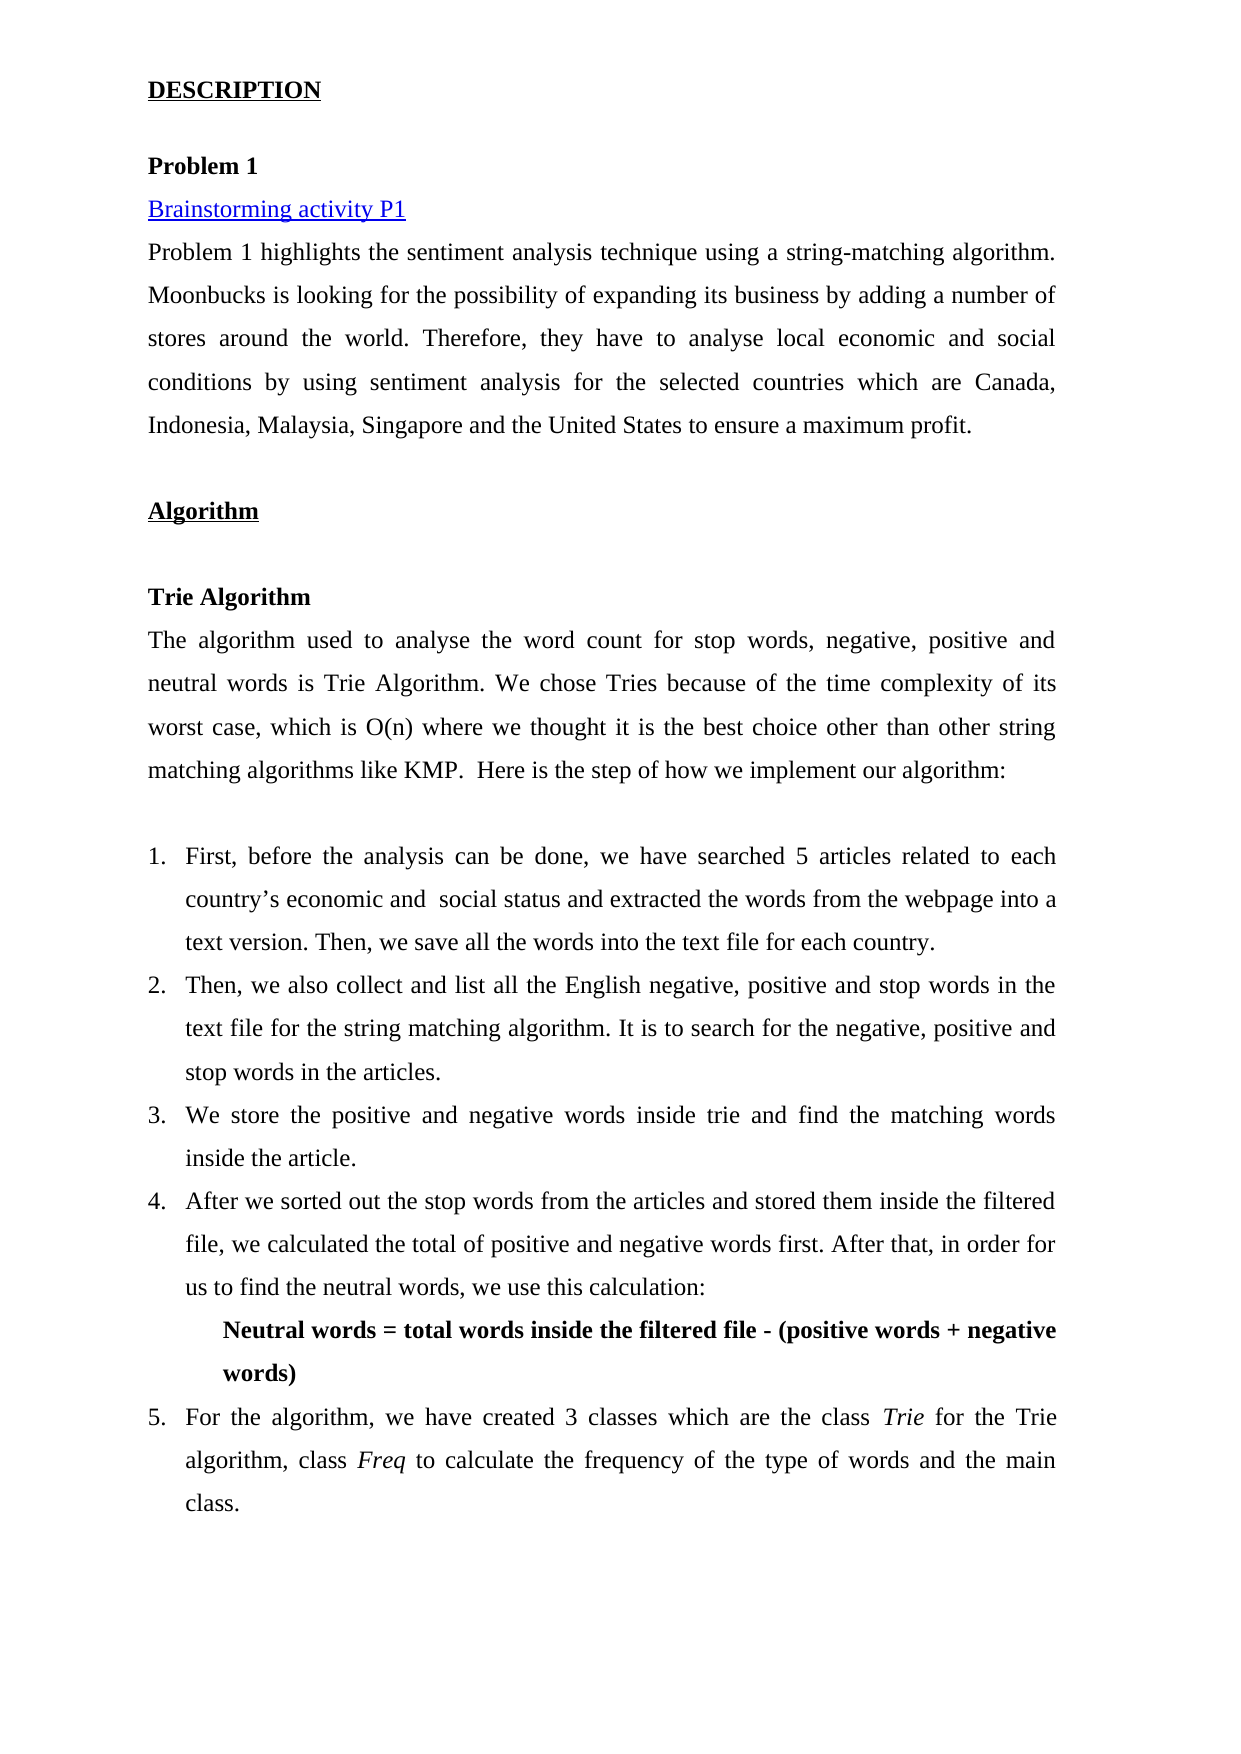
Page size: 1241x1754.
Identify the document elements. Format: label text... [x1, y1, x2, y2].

list First, before the analysis can be done, we have searched 5 articles related to each country’s economic and social status and extracted the words from the webpage into a text version. Then, we save all the words into the text file for each country. [148, 841, 1057, 956]
text Algorithm [148, 496, 1057, 525]
text Trie Algorithm [148, 582, 1057, 611]
text Problem 1 highlights the sentiment analysis technique using a string-matching algorithm. Moonbucks is looking for the possibility of expanding its business by adding a number of stores around the world. Therefore, they have to analyse local economic and social conditions by using sentiment analysis for the selected countries which are Canada, Indonesia, Malaysia, Singapore and the United States to ensure a maximum profit. [148, 237, 1057, 438]
text Brainstorming activity P1 [148, 194, 1057, 223]
subtitle Problem 1 [148, 151, 1057, 180]
text Neutral words = total words inside the filtered file - (positive words + negative words) [223, 1315, 1057, 1387]
list After we sorted out the stop words from the articles and stored them inside the filtered file, we calculated the total of positive and negative words first. After that, in order for us to find the neutral words, we use this calculation: [148, 1186, 1057, 1301]
list Then, we also collect and list all the English negative, positive and stop words in the text file for the string matching algorithm. It is to search for the negative, positive and stop words in the articles. [148, 970, 1057, 1085]
subtitle DESCRIPTION [148, 75, 1057, 104]
list For the algorithm, we have created 3 classes which are the class Trie for the Trie algorithm, class Freq to calculate the frequency of the type of words and the main class. [148, 1402, 1057, 1517]
text The algorithm used to analyse the word count for stop words, negative, positive and neutral words is Trie Algorithm. We chose Tries because of the time complexity of its worst case, which is O(n) where we thought it is the best choice other than other string matching algorithms like KMP. Here is the step of how we implement our algorithm: [148, 625, 1057, 783]
list We store the positive and negative words inside trie and find the matching words inside the article. [148, 1100, 1057, 1172]
